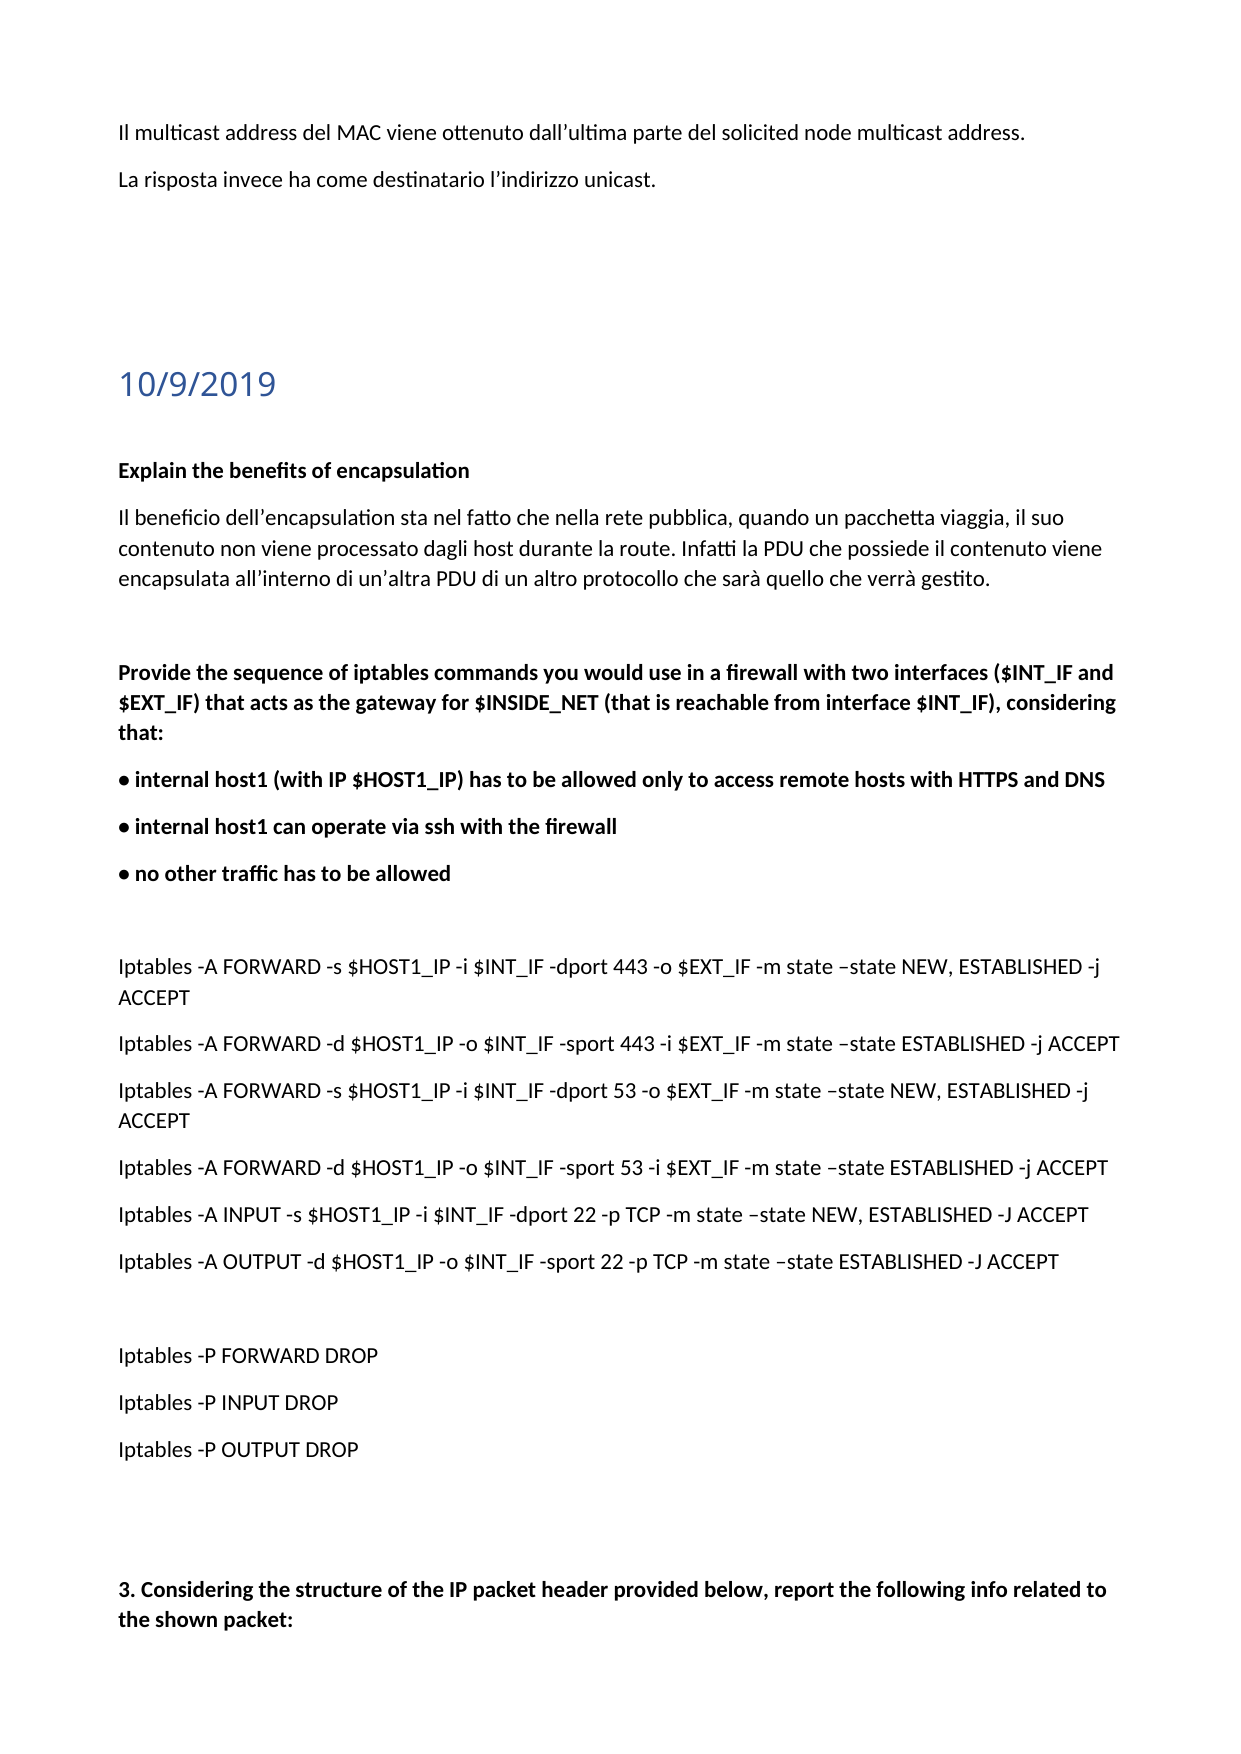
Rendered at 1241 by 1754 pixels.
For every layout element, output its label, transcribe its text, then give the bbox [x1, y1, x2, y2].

text • no other traffic has to be allowed [118, 859, 1122, 887]
text Iptables -A FORWARD -d $HOST1_IP -o $INT_IF -sport 53 -i $EXT_IF -m state –state ESTABLISHED -j ACCEPT [118, 1153, 1122, 1182]
subtitle 10/9/2019 [118, 361, 1122, 406]
text Iptables -A FORWARD -d $HOST1_IP -o $INT_IF -sport 443 -i $EXT_IF -m state –state ESTABLISHED -j ACCEPT [118, 1029, 1122, 1058]
text Iptables -P FORWARD DROP [118, 1341, 1122, 1369]
text Iptables -A INPUT -s $HOST1_IP -i $INT_IF -dport 22 -p TCP -m state –state NEW, ESTABLISHED -J ACCEPT [118, 1200, 1122, 1228]
text Il multicast address del MAC viene ottenuto dall’ultima parte del solicited node multicast address. [118, 118, 1122, 146]
text Iptables -A FORWARD -s $HOST1_IP -i $INT_IF -dport 443 -o $EXT_IF -m state –state NEW, ESTABLISHED -j ACCEPT [118, 952, 1122, 1011]
text 3. Considering the structure of the IP packet header provided below, report the following info related to the shown packet: [118, 1575, 1122, 1634]
text Explain the benefits of encapsulation [118, 457, 1122, 485]
text Il beneficio dell’encapsulation sta nel fatto che nella rete pubblica, quando un pacchetta viaggia, il suo contenuto non viene processato dagli host durante la route. Infatti la PDU che possiede il contenuto viene encapsulata all’interno di un’altra PDU di un altro protocollo che sarà quello che verrà gestito. [118, 503, 1122, 592]
text Iptables -A OUTPUT -d $HOST1_IP -o $INT_IF -sport 22 -p TCP -m state –state ESTABLISHED -J ACCEPT [118, 1247, 1122, 1275]
text • internal host1 (with IP $HOST1_IP) has to be allowed only to access remote hosts with HTTPS and DNS [118, 765, 1122, 793]
text Iptables -A FORWARD -s $HOST1_IP -i $INT_IF -dport 53 -o $EXT_IF -m state –state NEW, ESTABLISHED -j ACCEPT [118, 1076, 1122, 1135]
text Iptables -P INPUT DROP [118, 1388, 1122, 1416]
text Iptables -P OUTPUT DROP [118, 1435, 1122, 1463]
text La risposta invece ha come destinatario l’indirizzo unicast. [118, 165, 1122, 193]
text Provide the sequence of iptables commands you would use in a firewall with two interfaces ($INT_IF and $EXT_IF) that acts as the gateway for $INSIDE_NET (that is reachable from interface $INT_IF), considering that: [118, 658, 1122, 746]
text • internal host1 can operate via ssh with the firewall [118, 812, 1122, 840]
